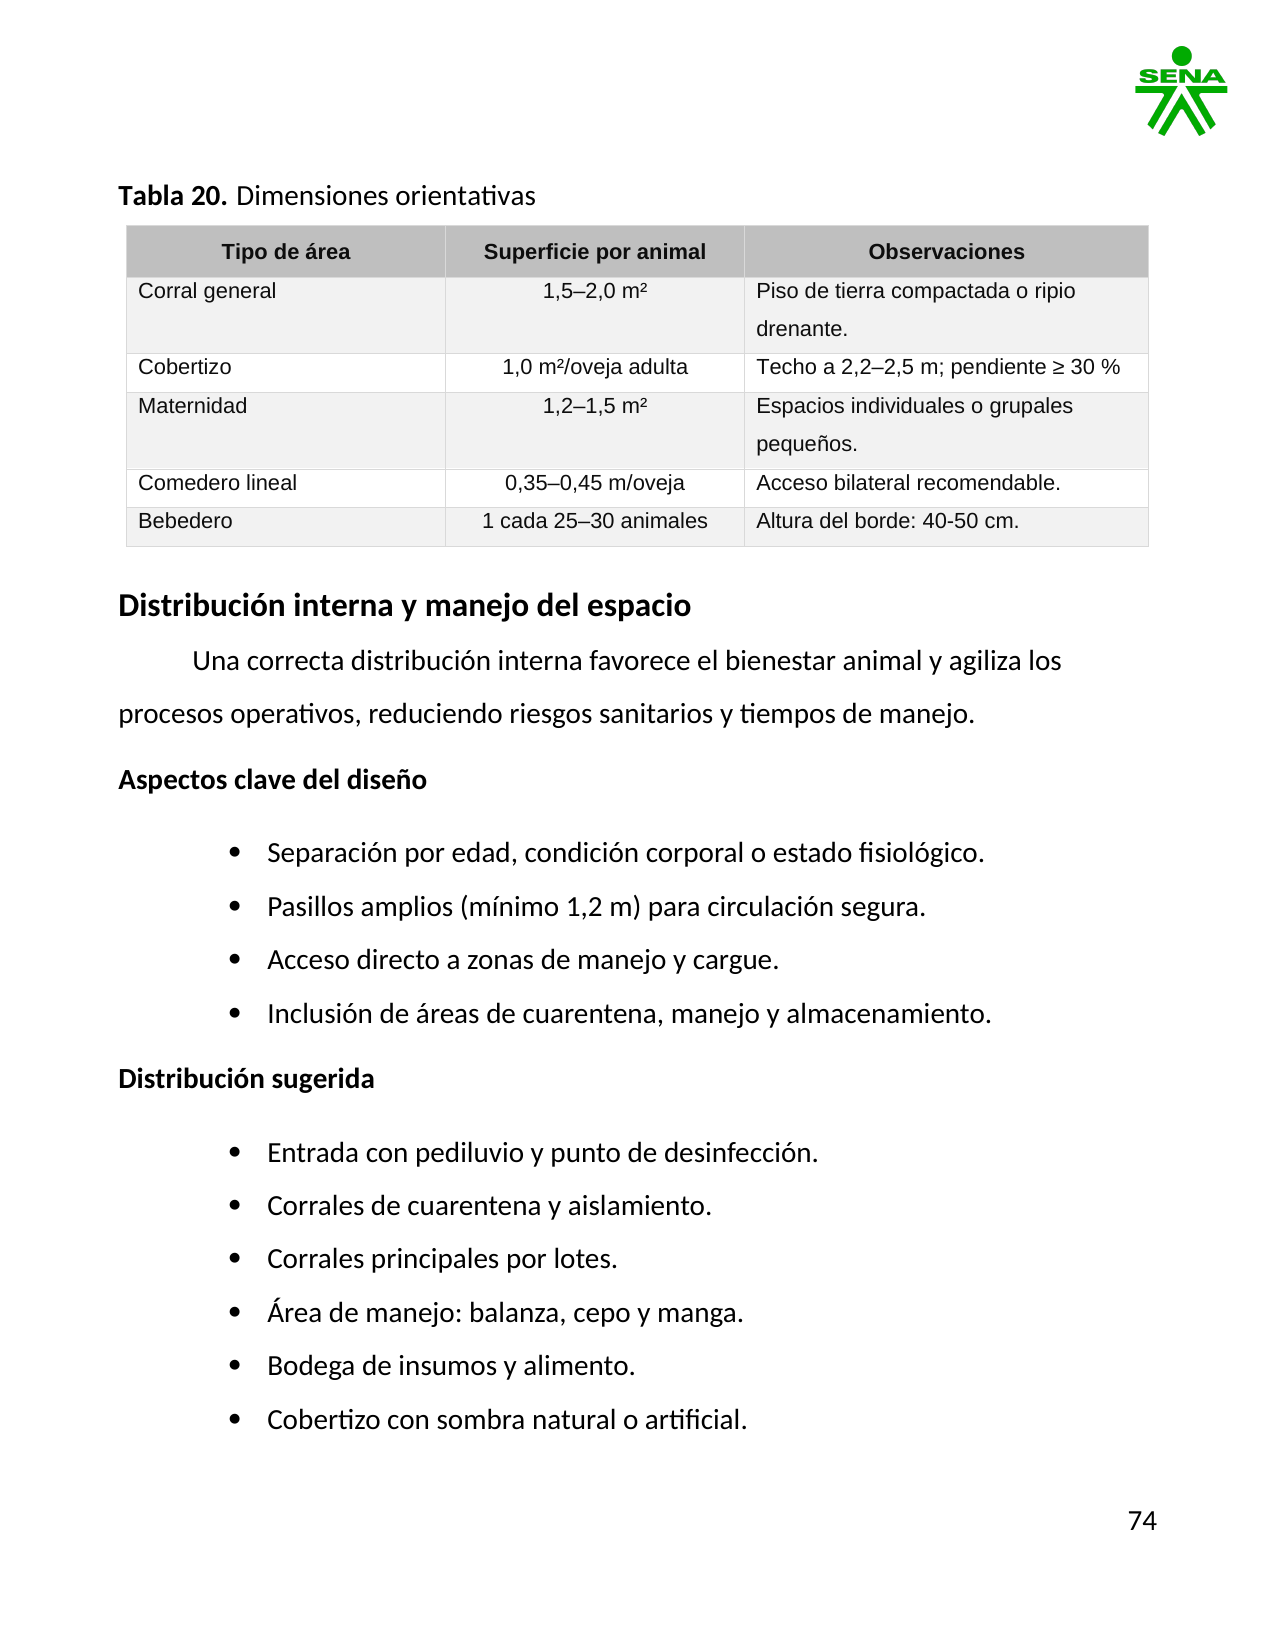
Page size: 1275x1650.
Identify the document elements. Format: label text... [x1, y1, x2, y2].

text Dimensiones orientativas [118, 177, 1157, 213]
list Bodega de insumos y alimento. [229, 1347, 1157, 1383]
table_header Tipo de área [127, 226, 445, 277]
table_cell 0,35–0,45 m/oveja [446, 470, 744, 507]
table_cell Maternidad [127, 393, 445, 468]
list Inclusión de áreas de cuarentena, manejo y almacenamiento. [229, 995, 1157, 1030]
list Entrada con pediluvio y punto de desinfección. [229, 1134, 1157, 1169]
table_cell Cobertizo [127, 354, 445, 392]
list Pasillos amplios (mínimo 1,2 m) para circulación segura. [229, 888, 1157, 923]
list Acceso directo a zonas de manejo y cargue. [229, 941, 1157, 977]
list Corrales de cuarentena y aislamiento. [229, 1187, 1157, 1223]
table_cell Piso de tierra compactada o ripio drenante. [745, 278, 1148, 353]
table_cell 1,5–2,0 m² [446, 278, 744, 353]
table_cell Comedero lineal [127, 470, 445, 507]
table_cell 1,0 m²/oveja adulta [446, 354, 744, 392]
text Una correcta distribución interna favorece el bienestar animal y agiliza los procesos operativos, reduciendo riesgos sanitarios y tiempos de manejo. [118, 642, 1157, 731]
table_cell Corral general [127, 278, 445, 353]
picture [1135, 46, 1228, 136]
table_cell Techo a 2,2–2,5 m; pendiente ≥ 30 % [745, 354, 1148, 392]
table_cell Acceso bilateral recomendable. [745, 470, 1148, 507]
subtitle Aspectos clave del diseño [118, 761, 1157, 797]
table_cell 1,2–1,5 m² [446, 393, 744, 468]
table_header Observaciones [745, 226, 1148, 277]
list Área de manejo: balanza, cepo y manga. [229, 1294, 1157, 1330]
table_header Superficie por animal [446, 226, 744, 277]
list Separación por edad, condición corporal o estado fisiológico. [229, 834, 1157, 870]
subtitle Distribución sugerida [118, 1061, 1157, 1096]
list Corrales principales por lotes. [229, 1241, 1157, 1276]
table_cell Bebedero [127, 508, 445, 546]
list Cobertizo con sombra natural o artificial. [229, 1401, 1157, 1437]
table_cell 1 cada 25–30 animales [446, 508, 744, 546]
table_cell Altura del borde: 40-50 cm. [745, 508, 1148, 546]
subtitle Distribución interna y manejo del espacio [118, 584, 1157, 625]
table_cell Espacios individuales o grupales pequeños. [745, 393, 1148, 468]
